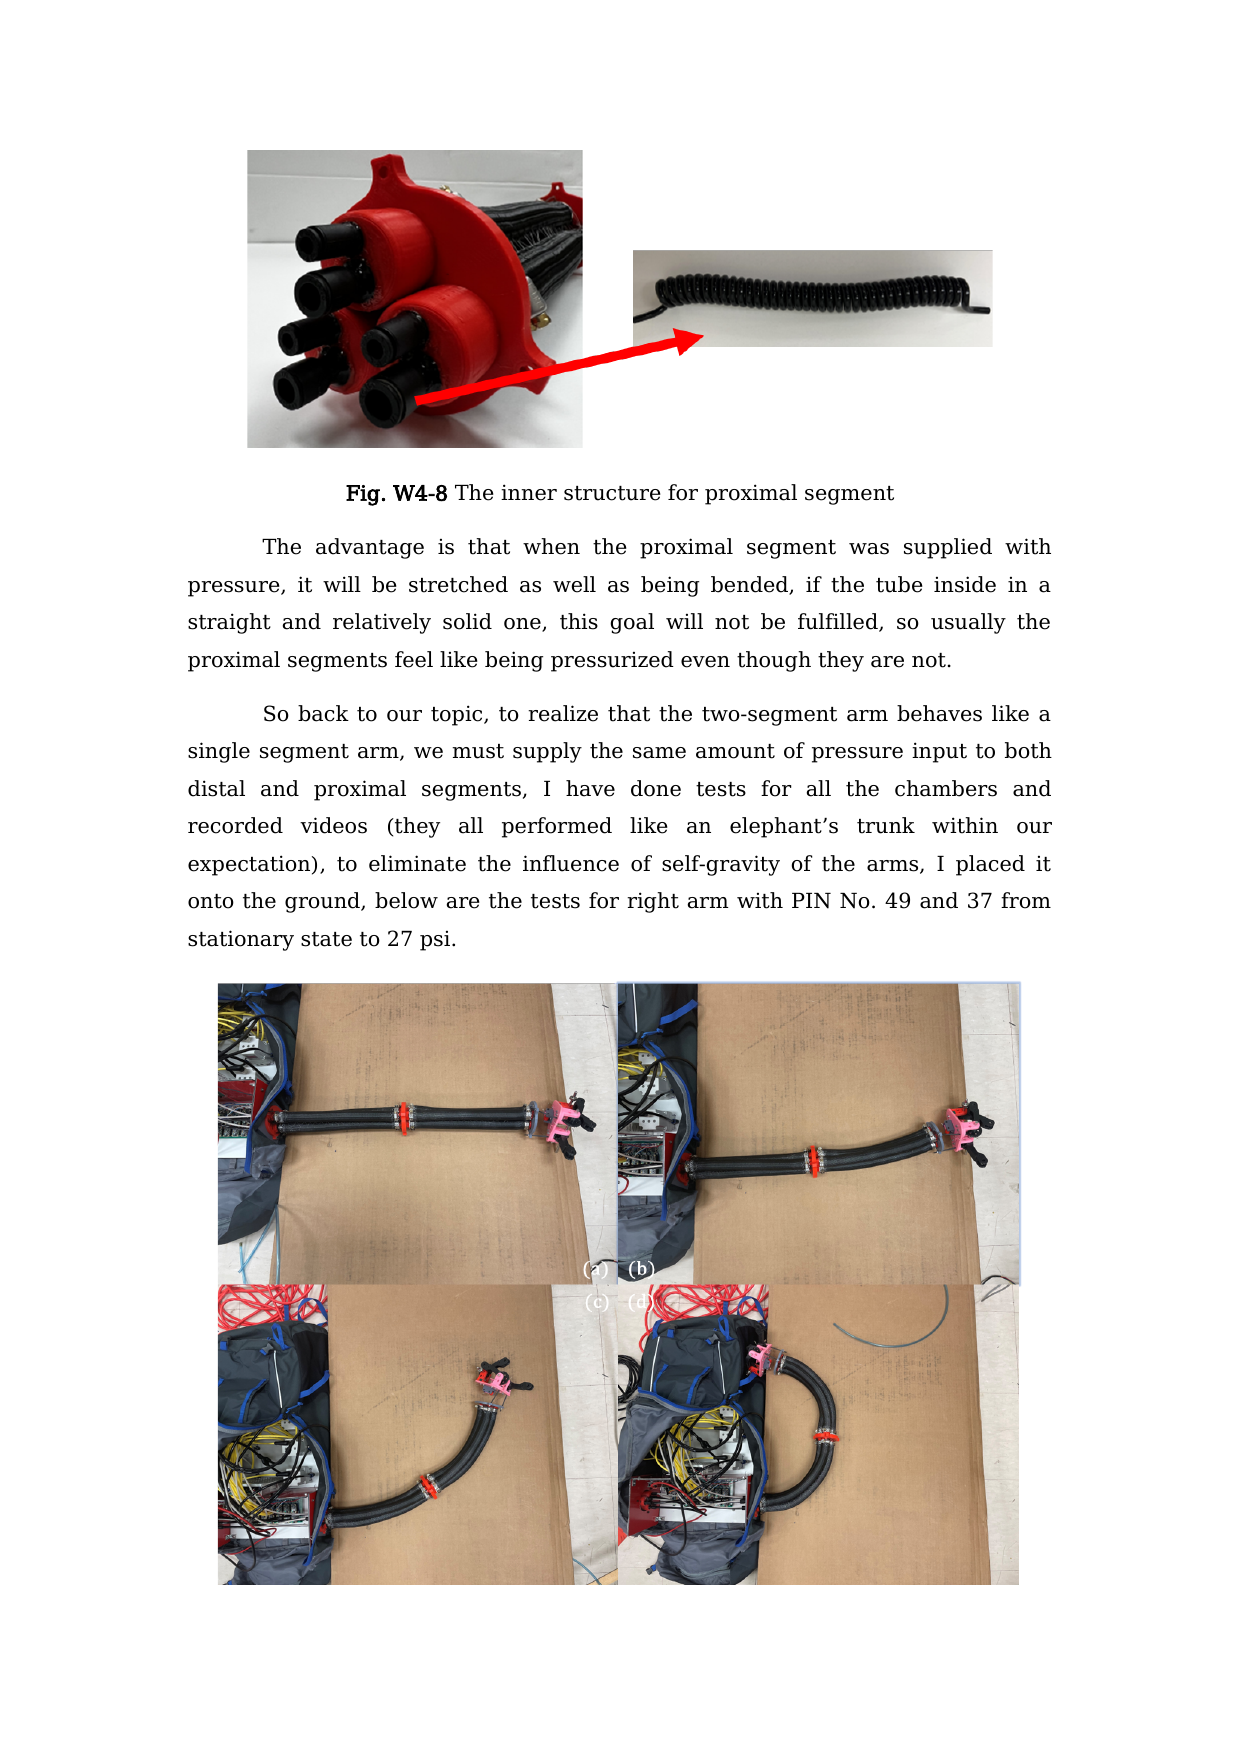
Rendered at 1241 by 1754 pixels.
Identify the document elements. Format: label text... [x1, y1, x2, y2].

picture [217, 980, 1023, 1585]
text Fig. W4-8 The inner structure for proximal segment [187, 480, 1053, 505]
text So back to our topic, to realize that the two-segment arm behaves like a single segment arm, we must supply the same amount of pressure input to both distal and proximal segments, I have done tests for all the chambers and recorded videos (they all performed like an elephant’s trunk within our expectation), to eliminate the influence of self-gravity of the arms, I placed it onto the ground, below are the tests for right arm with PIN No. 49 and 37 from stationary state to 27 psi. [187, 701, 1053, 951]
text The advantage is that when the proximal segment was supplied with pressure, it will be stretched as well as being bended, if the tube inside in a straight and relatively solid one, this goal will not be fulfilled, so usually the proximal segments feel like being pressurized even though they are not. [187, 534, 1053, 672]
picture [247, 150, 993, 448]
